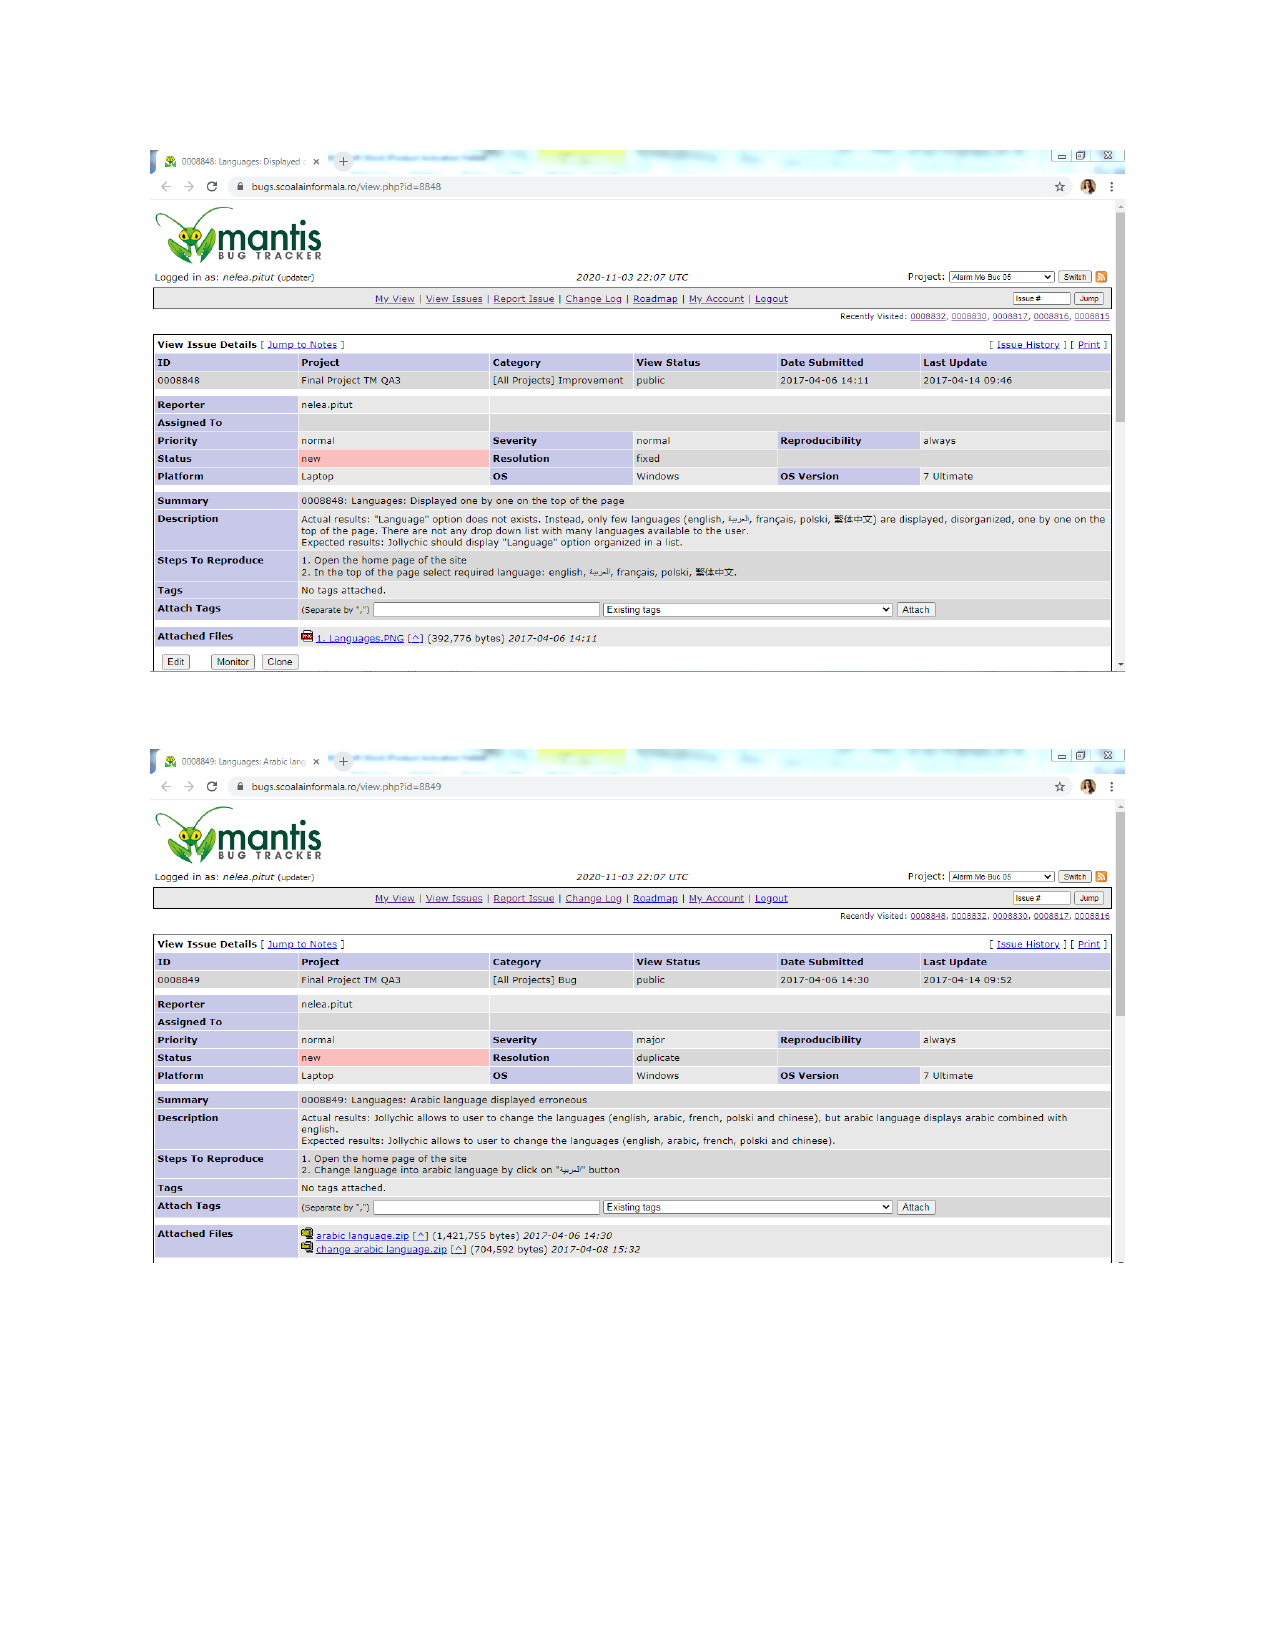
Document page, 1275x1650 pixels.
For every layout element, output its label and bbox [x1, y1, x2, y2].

picture [150, 749, 1125, 1263]
picture [150, 150, 1125, 672]
